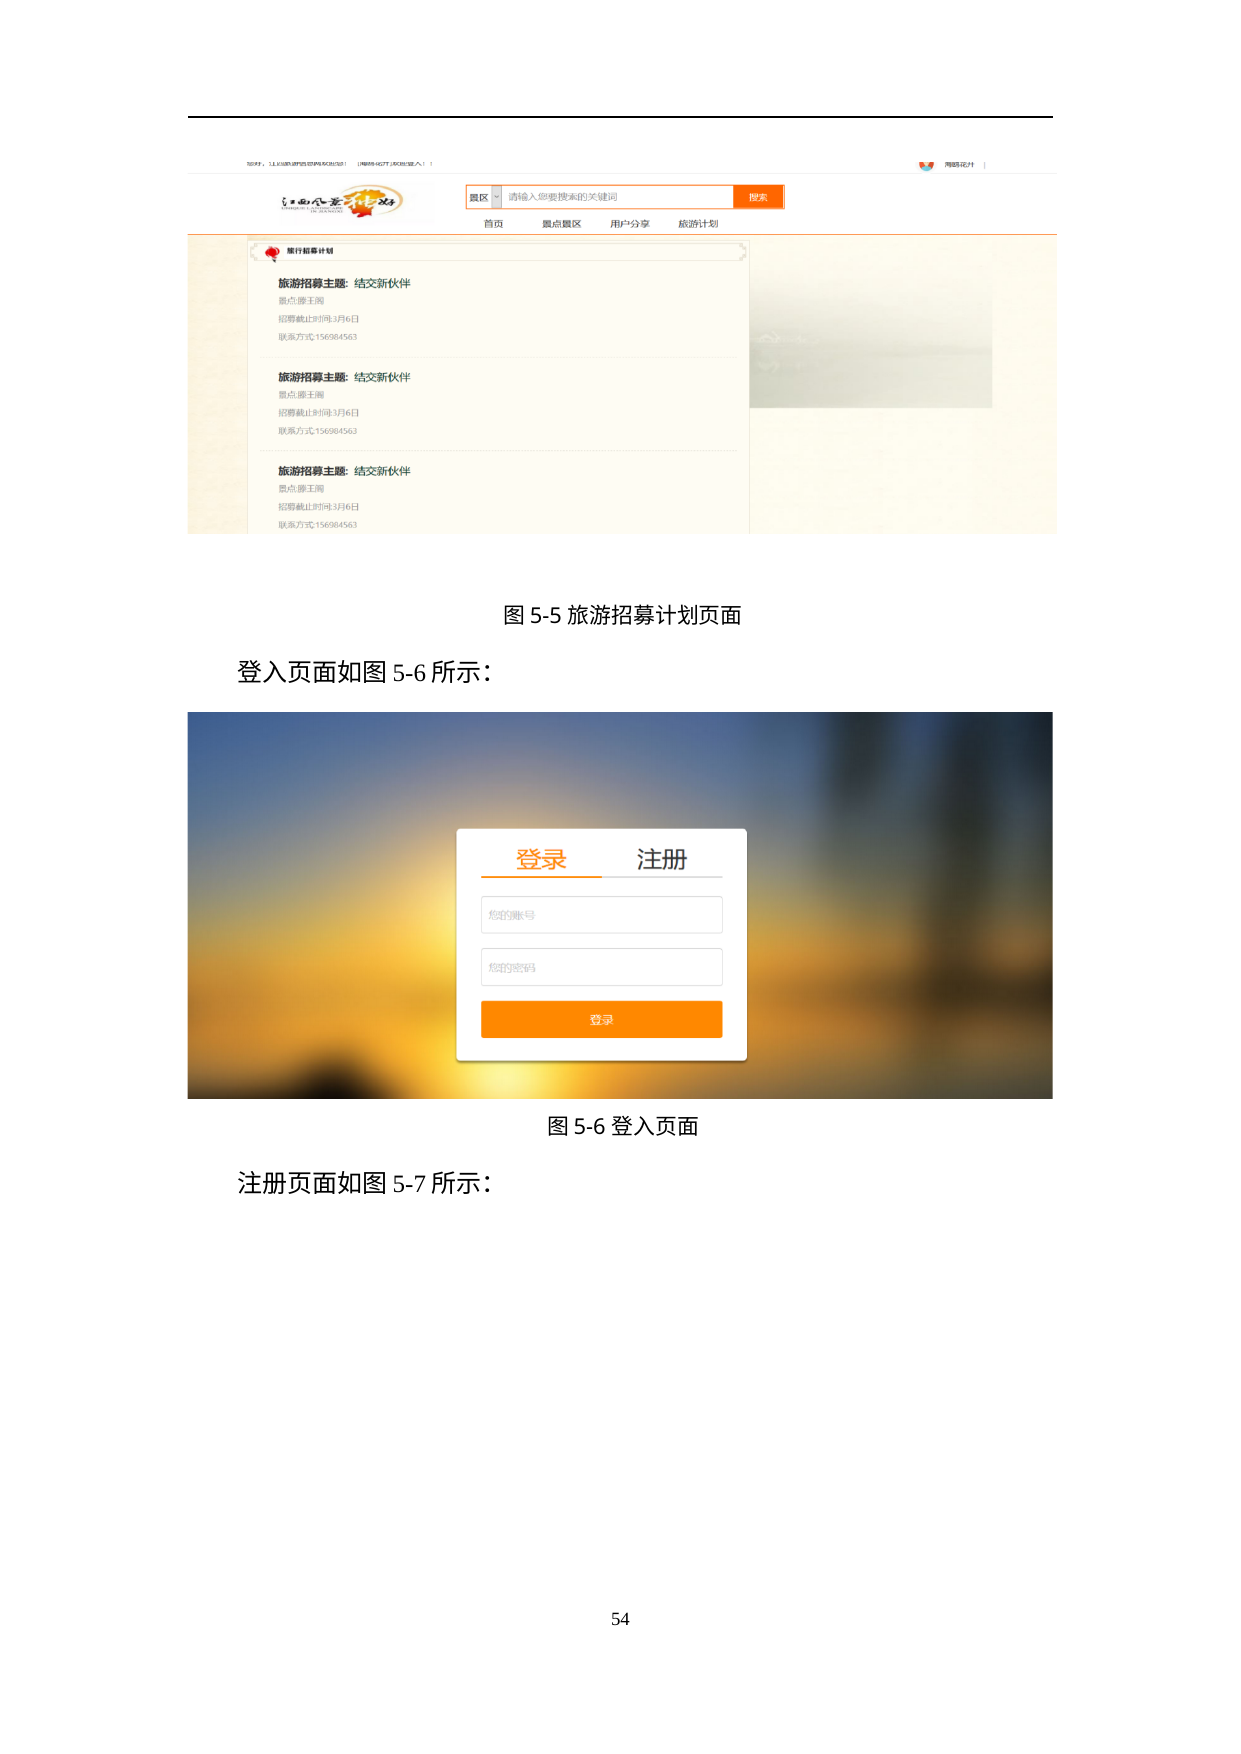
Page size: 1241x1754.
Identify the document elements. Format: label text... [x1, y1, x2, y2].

picture [187, 162, 1057, 534]
text 登入页面如图5-6所示： [187, 638, 1053, 703]
picture [187, 712, 1053, 1099]
text 图5-5 旅游招募计划页面 [187, 598, 1053, 631]
text 注册页面如图5-7所示： [187, 1149, 1053, 1214]
text 图5-6 登入页面 [187, 1109, 1053, 1141]
